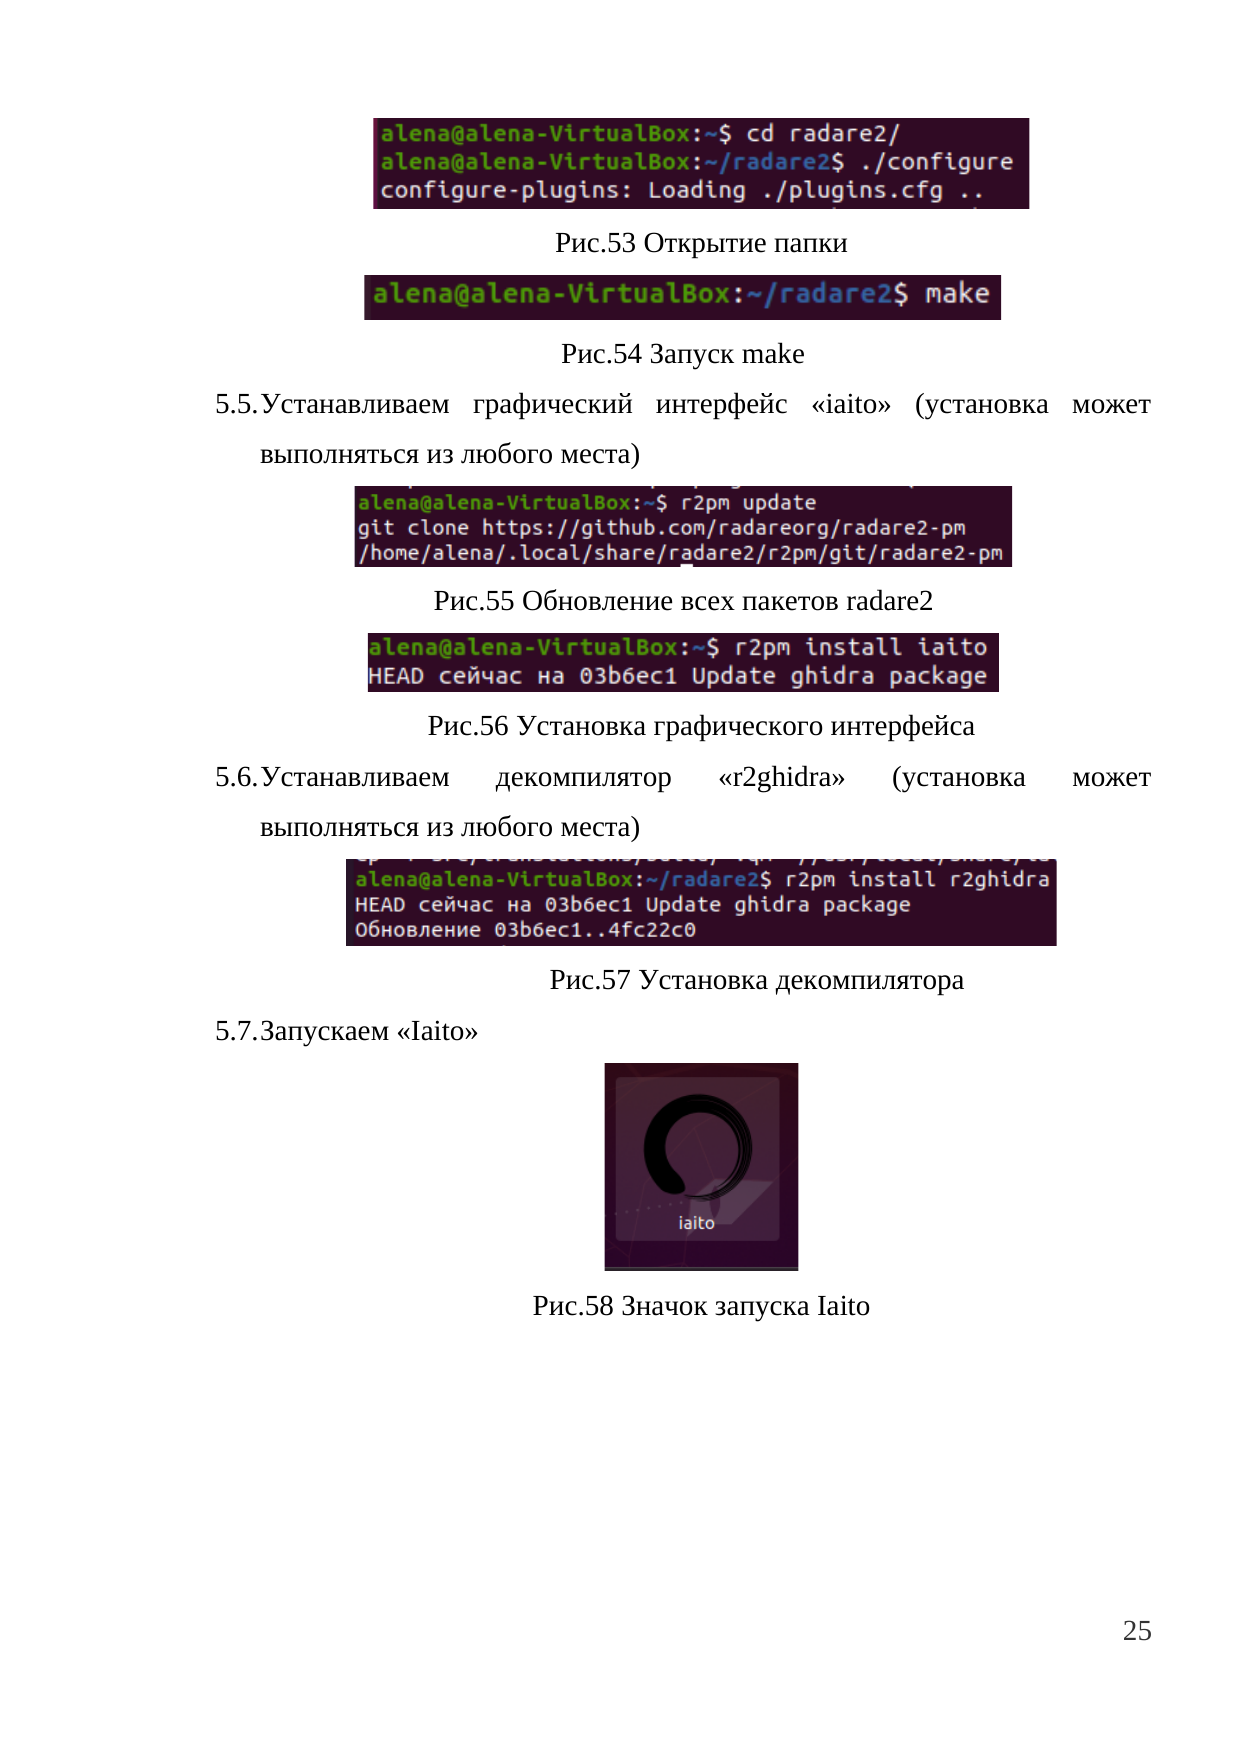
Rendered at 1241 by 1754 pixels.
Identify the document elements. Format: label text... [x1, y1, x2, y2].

text Рис.55 Обновление всех пакетов radare2 [215, 583, 1152, 617]
picture [364, 275, 1002, 320]
list Рис.56 Установка графического интерфейса [177, 708, 1152, 742]
list Устанавливаем декомпилятор «r2ghidra» (установка может выполняться из любого места) [215, 759, 1152, 842]
list Устанавливаем графический интерфейс «iaito» (установка может выполняться из любого места) [215, 386, 1152, 470]
text Рис.53 Открытие папки [251, 226, 1152, 259]
list Рис.54 Запуск make [214, 336, 1152, 369]
picture [604, 1063, 799, 1271]
picture [367, 633, 999, 692]
list Рис.58 Значок запуска Iaito [177, 1288, 1152, 1321]
list Запускаем «Iaito» [215, 1013, 1152, 1046]
picture [373, 118, 1030, 209]
text Рис.57 Установка декомпилятора [288, 962, 1152, 996]
picture [346, 859, 1057, 946]
picture [354, 486, 1013, 567]
